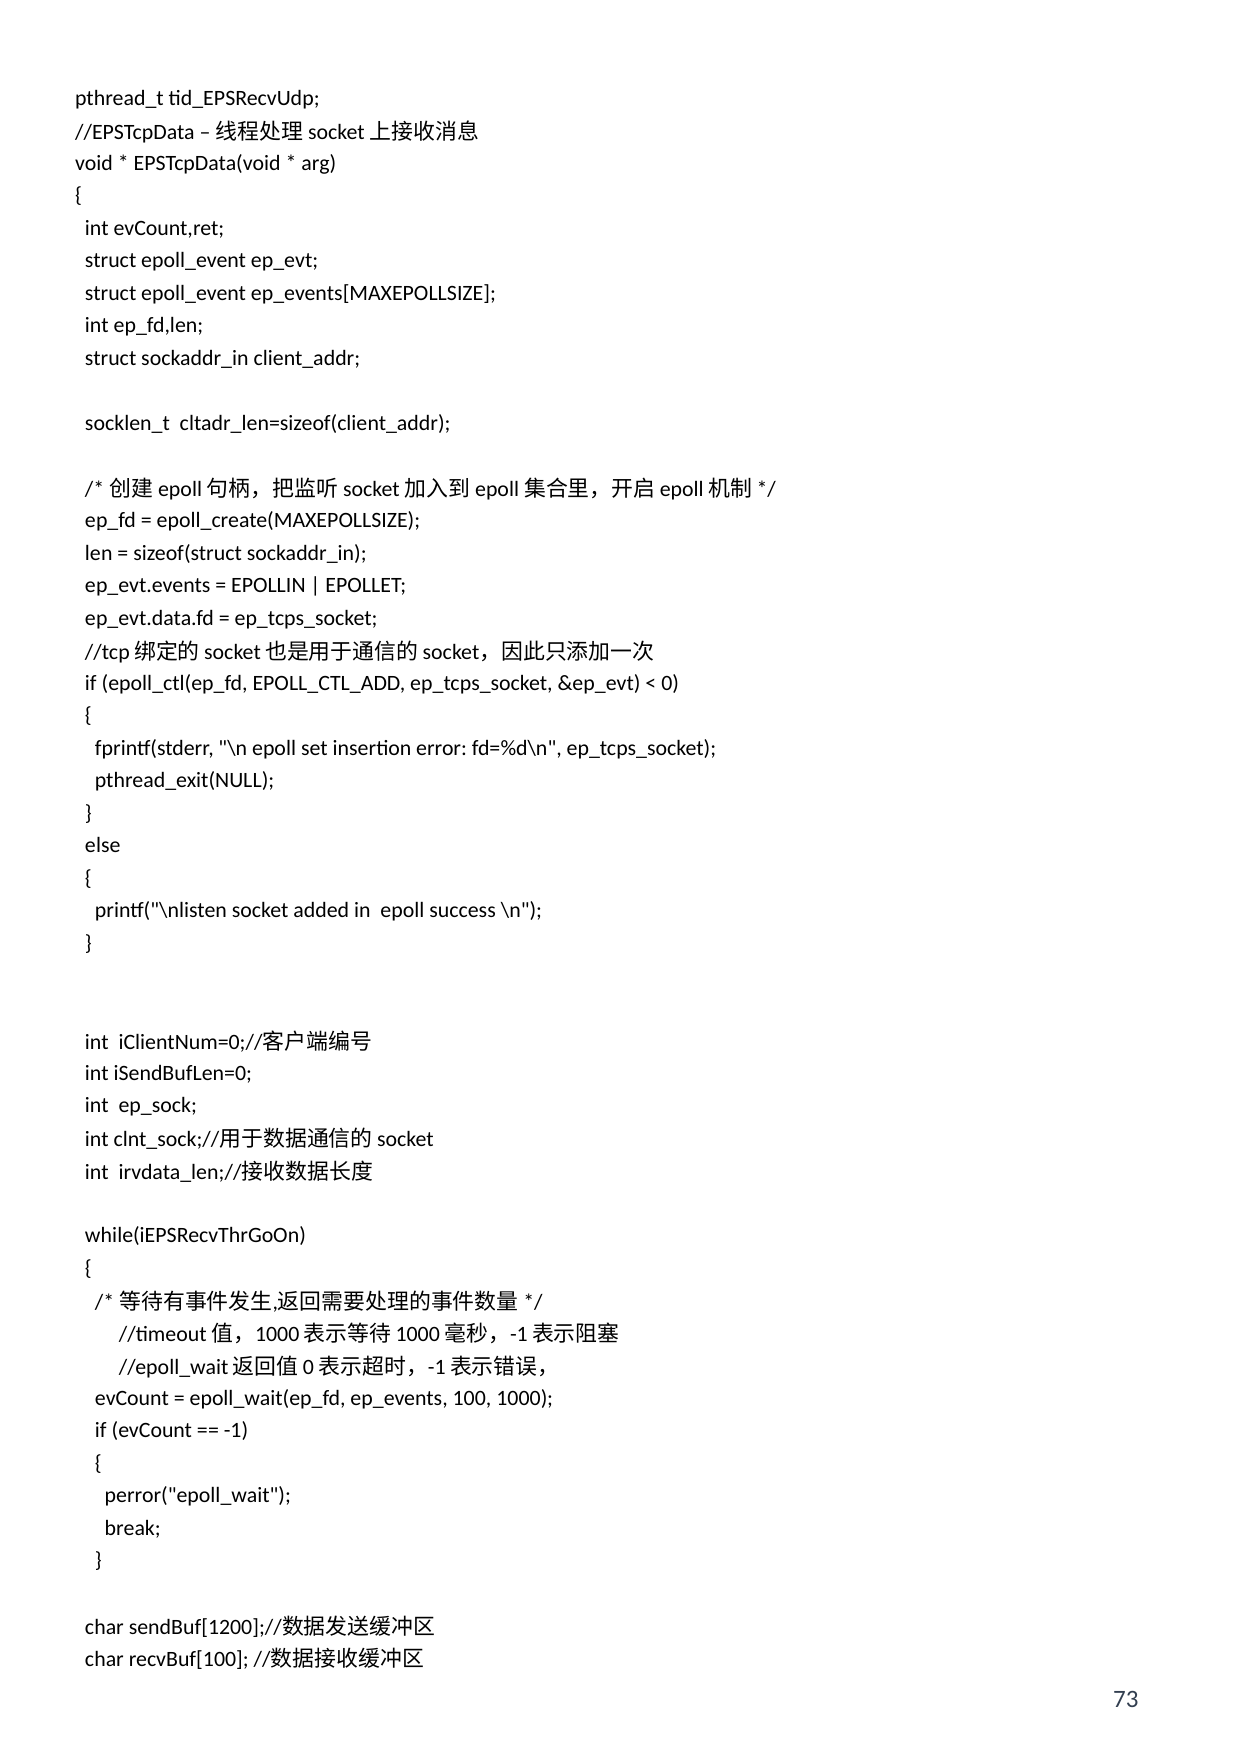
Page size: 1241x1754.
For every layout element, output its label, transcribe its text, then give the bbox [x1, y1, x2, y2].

text while(iEPSRecvThrGoOn) [75, 1218, 1165, 1251]
text char sendBuf[1200];//数据发送缓冲区 [75, 1608, 1165, 1641]
text } [75, 926, 1165, 958]
text } [75, 1543, 1165, 1576]
text if (epoll_ctl(ep_fd, EPOLL_CTL_ADD, ep_tcps_socket, &ep_evt) < 0) [75, 666, 1165, 698]
text len = sizeof(struct sockaddr_in); [75, 536, 1165, 568]
text /* 等待有事件发生,返回需要处理的事件数量 */ [75, 1283, 1165, 1316]
text //epoll_wait返回值0表示超时，-1表示错误， [75, 1348, 1165, 1381]
text ep_fd = epoll_create(MAXEPOLLSIZE); [75, 503, 1165, 536]
text int irvdata_len;//接收数据长度 [75, 1153, 1165, 1186]
text struct epoll_event ep_events[MAXEPOLLSIZE]; [75, 276, 1165, 308]
text else [75, 828, 1165, 861]
text char recvBuf[100]; //数据接收缓冲区 [75, 1641, 1165, 1673]
text if (evCount == -1) [75, 1413, 1165, 1446]
text //tcp绑定的socket也是用于通信的socket，因此只添加一次 [75, 633, 1165, 666]
text ep_evt.data.fd = ep_tcps_socket; [75, 601, 1165, 633]
text void * EPSTcpData(void * arg) [75, 146, 1165, 178]
text { [75, 1251, 1165, 1283]
text { [75, 698, 1165, 731]
text ep_evt.events = EPOLLIN | EPOLLET; [75, 568, 1165, 601]
text { [75, 178, 1165, 211]
text struct sockaddr_in client_addr; [75, 341, 1165, 373]
text socklen_t cltadr_len=sizeof(client_addr); [75, 406, 1165, 438]
text break; [75, 1511, 1165, 1543]
text struct epoll_event ep_evt; [75, 243, 1165, 276]
text int ep_sock; [75, 1088, 1165, 1121]
text int ep_fd,len; [75, 308, 1165, 341]
text { [75, 861, 1165, 893]
text evCount = epoll_wait(ep_fd, ep_events, 100, 1000); [75, 1381, 1165, 1413]
text pthread_exit(NULL); [75, 763, 1165, 796]
text perror("epoll_wait"); [75, 1478, 1165, 1511]
text } [75, 796, 1165, 828]
text int iClientNum=0;//客户端编号 [75, 1023, 1165, 1056]
text //timeout值，1000表示等待1000毫秒，-1表示阻塞 [75, 1316, 1165, 1348]
text //EPSTcpData – 线程处理 socket 上接收消息 [75, 113, 1165, 146]
text int clnt_sock;//用于数据通信的socket [75, 1121, 1165, 1153]
text printf("\nlisten socket added in epoll success \n"); [75, 893, 1165, 926]
text /* 创建 epoll 句柄，把监听 socket 加入到 epoll 集合里，开启epoll机制 */ [75, 471, 1165, 503]
text { [75, 1446, 1165, 1478]
text fprintf(stderr, "\n epoll set insertion error: fd=%d\n", ep_tcps_socket); [75, 731, 1165, 763]
text int evCount,ret; [75, 211, 1165, 243]
text int iSendBufLen=0; [75, 1056, 1165, 1088]
text pthread_t tid_EPSRecvUdp; [75, 81, 1165, 113]
